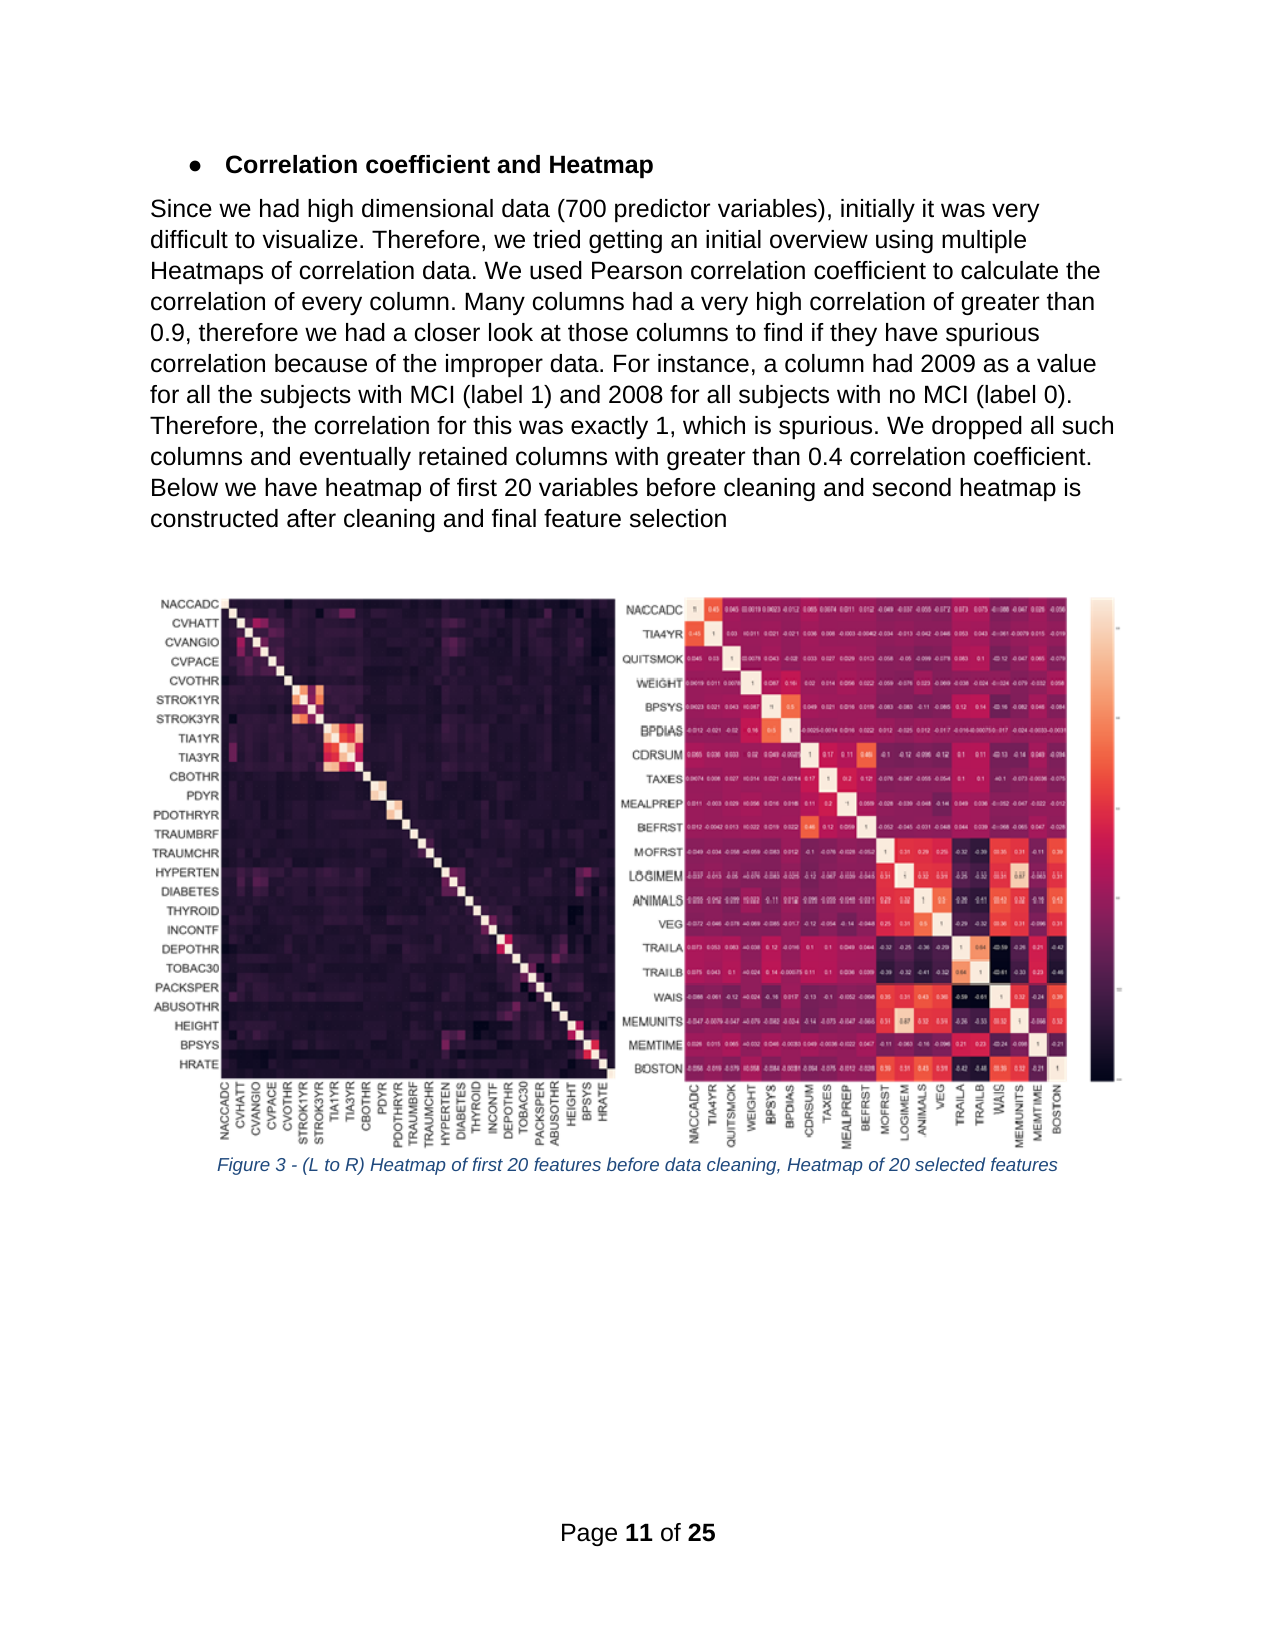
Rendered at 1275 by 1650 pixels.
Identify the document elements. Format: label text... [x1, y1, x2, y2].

picture [150, 591, 1125, 1150]
text Since we had high dimensional data (700 predictor variables), initially it was very difficult to visualize. Therefore, we tried getting an initial overview using multiple Heatmaps of correlation data. We used Pearson correlation coefficient to calculate the correlation of every column. Many columns had a very high correlation of greater than 0.9, therefore we had a closer look at those columns to find if they have spurious correlation because of the improper data. For instance, a column had 2009 as a value for all the subjects with MCI (label 1) and 2008 for all subjects with no MCI (label 0). Therefore, the correlation for this was exactly 1, which is spurious. We dropped all such columns and eventually retained columns with greater than 0.4 correlation coefficient. Below we have heatmap of first 20 variables before cleaning and second heatmap is constructed after cleaning and final feature selection [150, 193, 1125, 533]
list Correlation coefficient and Heatmap [187, 150, 1125, 179]
